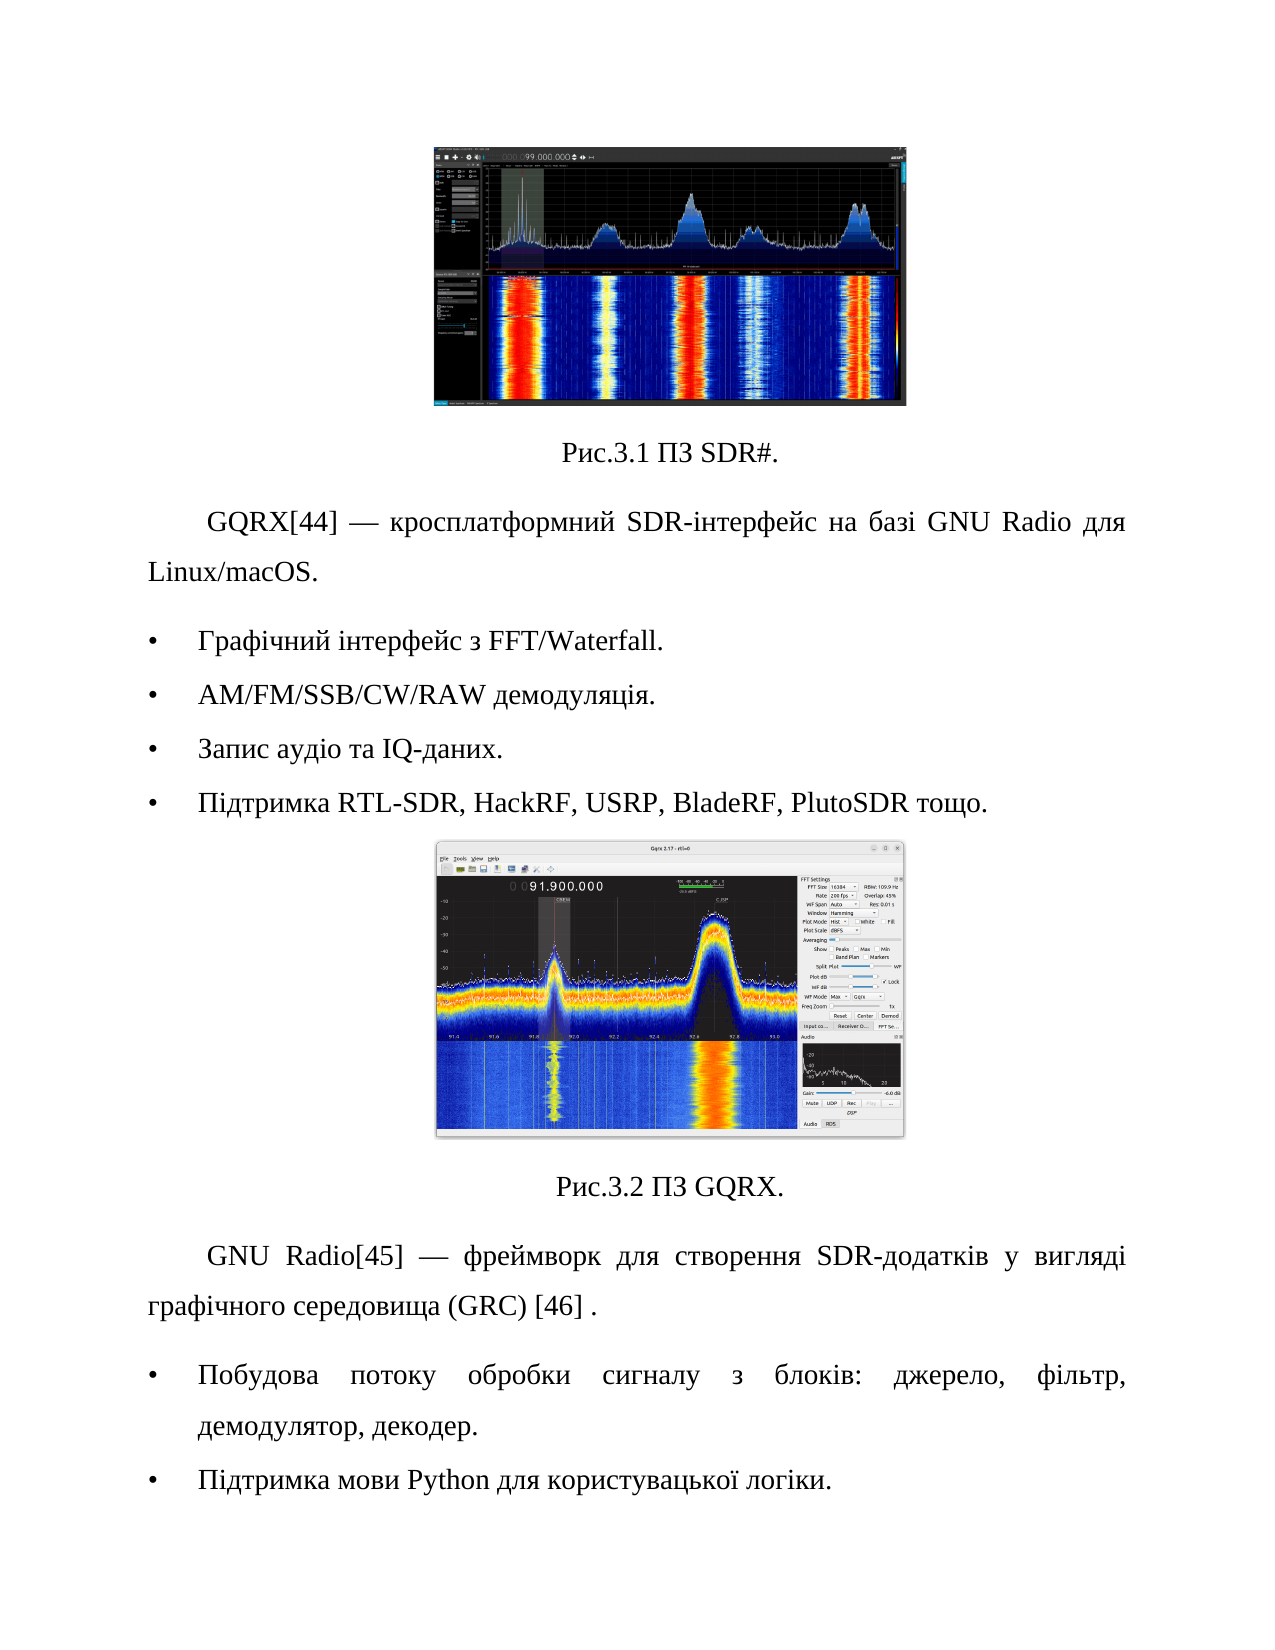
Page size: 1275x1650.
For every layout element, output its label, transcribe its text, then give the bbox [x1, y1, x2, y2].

list Підтримка мови Python для користувацької логіки. [148, 1462, 1127, 1495]
list Запис аудіо та IQ-даних. [148, 731, 1127, 765]
text GNU Radio[45] — фреймворк для створення SDR-додатків у вигляді графічного середовища (GRC) [46] . [148, 1238, 1127, 1322]
list Підтримка RTL-SDR, HackRF, USRP, BladeRF, PlutoSDR тощо. [148, 785, 1127, 819]
list AM/FM/SSB/CW/RAW демодуляція. [148, 677, 1127, 711]
text Рис.3.1 ПЗ SDR#. [148, 435, 1127, 468]
list Графічний інтерфейс з FFT/Waterfall. [148, 623, 1127, 657]
list Побудова потоку обробки сигналу з блоків: джерело, фільтр, демодулятор, декодер. [148, 1357, 1127, 1441]
text GQRX[44] — кросплатформний SDR-інтерфейс на базі GNU Radio для Linux/macOS. [148, 504, 1127, 588]
picture [433, 147, 907, 406]
text Рис.3.2 ПЗ GQRX. [148, 1169, 1127, 1203]
picture [433, 839, 907, 1140]
